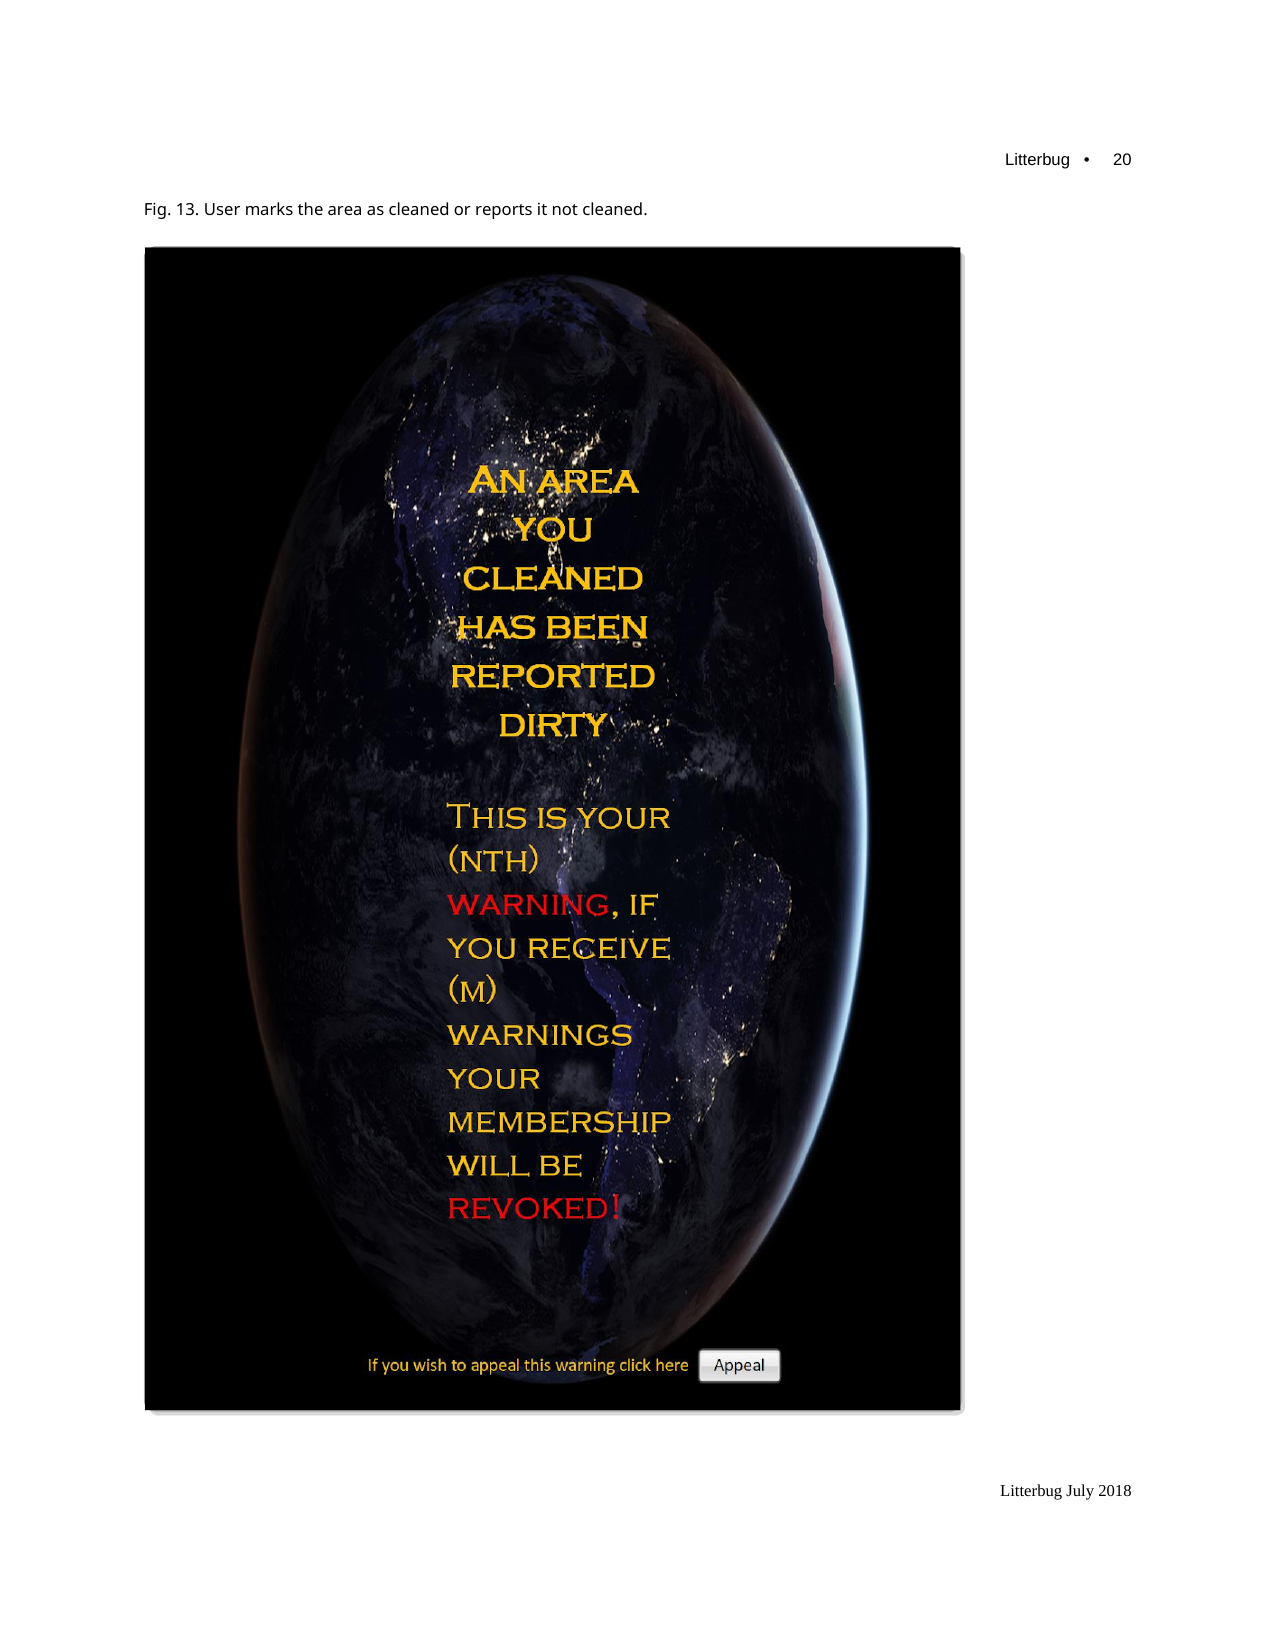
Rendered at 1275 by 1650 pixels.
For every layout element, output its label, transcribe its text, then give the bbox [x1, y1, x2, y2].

text Fig. 13. User marks the area as cleaned or reports it not cleaned. [144, 198, 1131, 221]
picture [143, 245, 965, 1416]
